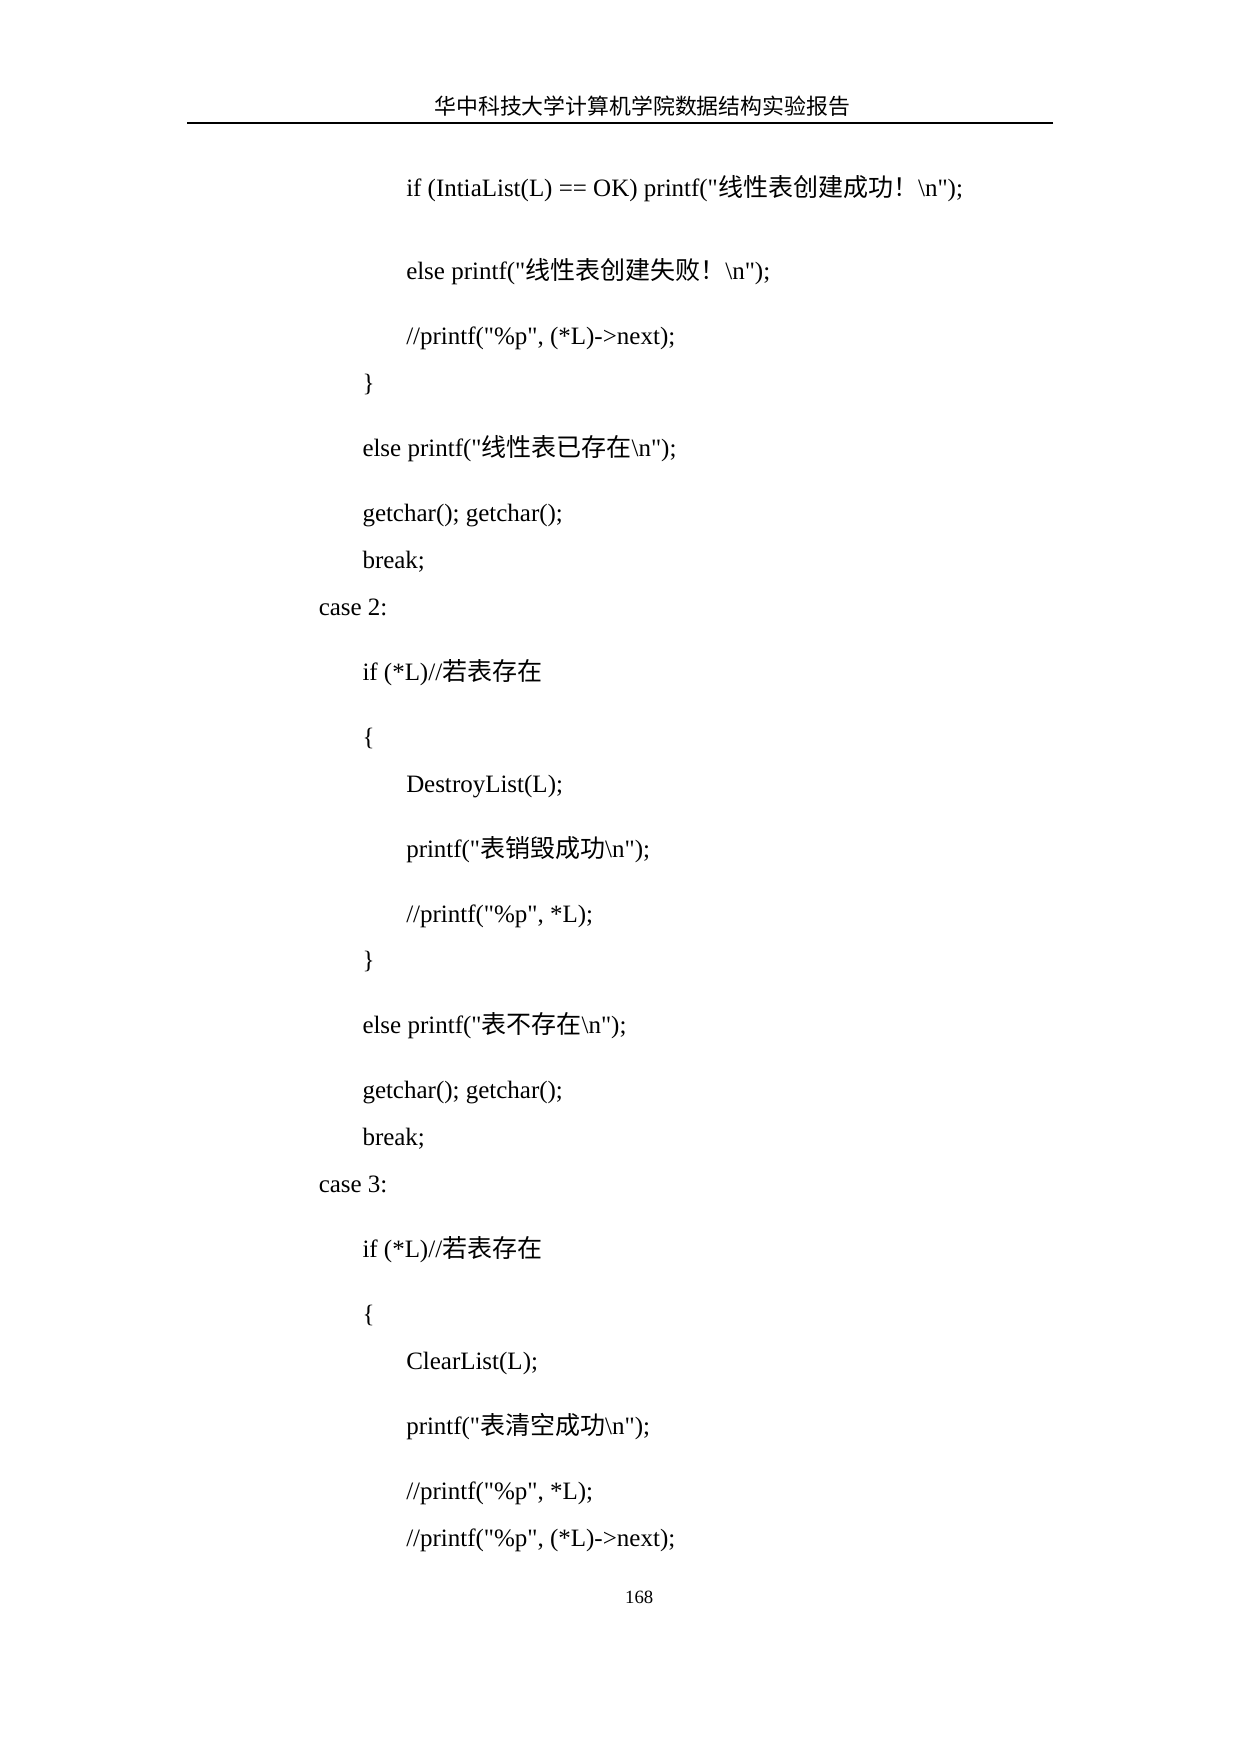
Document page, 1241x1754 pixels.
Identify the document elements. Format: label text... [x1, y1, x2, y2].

text case 2: [187, 590, 1053, 622]
text //printf("%p", *L); [187, 897, 1053, 929]
text //printf("%p", *L); [187, 1474, 1053, 1507]
text //printf("%p", (*L)->next); [187, 1521, 1053, 1554]
text getchar(); getchar(); [187, 496, 1053, 529]
text if (*L)//若表存在 [187, 1214, 1053, 1279]
text case 3: [187, 1167, 1053, 1200]
text } [187, 366, 1053, 399]
text else printf("表不存在\n"); [187, 991, 1053, 1056]
text ClearList(L); [187, 1344, 1053, 1377]
text getchar(); getchar(); [187, 1074, 1053, 1106]
text { [187, 1297, 1053, 1330]
text DestroyList(L); [187, 767, 1053, 799]
text if (*L)//若表存在 [187, 637, 1053, 702]
text //printf("%p", (*L)->next); [187, 319, 1053, 352]
text else printf("线性表已存在\n"); [187, 413, 1053, 478]
text printf("表清空成功\n"); [187, 1391, 1053, 1456]
text else printf("线性表创建失败！\n"); [187, 236, 1053, 301]
text break; [187, 1121, 1053, 1153]
text if (IntiaList(L) == OK) printf("线性表创建成功！\n"); [187, 153, 1053, 218]
text { [187, 720, 1053, 752]
text } [187, 944, 1053, 976]
text break; [187, 543, 1053, 576]
text printf("表销毁成功\n"); [187, 814, 1053, 879]
